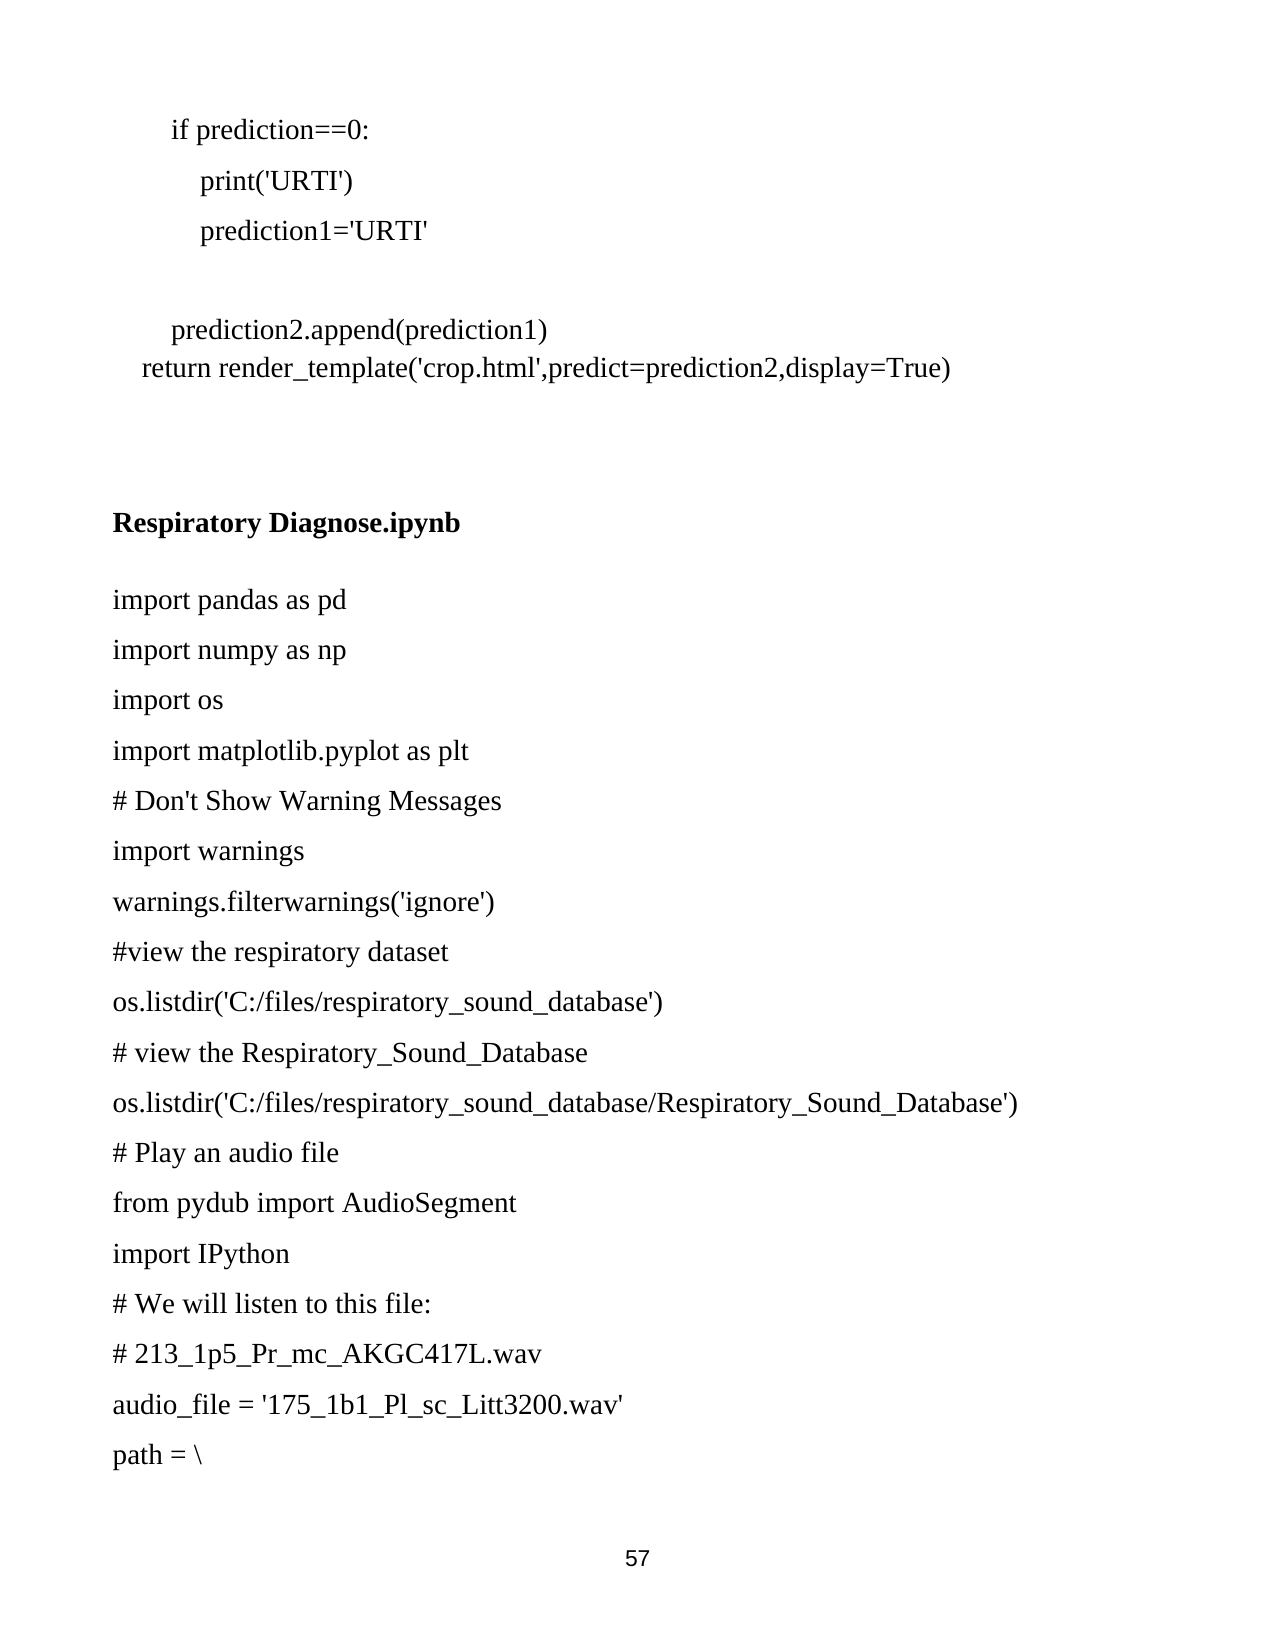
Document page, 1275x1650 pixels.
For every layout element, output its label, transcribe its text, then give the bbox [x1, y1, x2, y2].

text import os [112, 682, 1162, 716]
text os.listdir('C:/files/respiratory_sound_database/Respiratory_Sound_Database') [112, 1085, 1162, 1118]
text # 213_1p5_Pr_mc_AKGC417L.wav [112, 1337, 1162, 1370]
text # Play an audio file [112, 1135, 1162, 1169]
text #view the respiratory dataset [112, 934, 1162, 968]
text import numpy as np [112, 632, 1162, 666]
text path = \ [112, 1437, 1162, 1471]
text if prediction==0: [112, 112, 1162, 146]
text print('URTI') [112, 163, 1162, 196]
text # We will listen to this file: [112, 1286, 1162, 1320]
text return render_template('crop.html',predict=prediction2,display=True) [112, 351, 1162, 384]
text from pydub import AudioSegment [112, 1186, 1162, 1219]
text # Don't Show Warning Messages [112, 783, 1162, 817]
text Respiratory Diagnose.ipynb [112, 505, 1162, 538]
text prediction1='URTI' [112, 213, 1162, 247]
text os.listdir('C:/files/respiratory_sound_database') [112, 984, 1162, 1018]
text # view the Respiratory_Sound_Database [112, 1035, 1162, 1068]
text import pandas as pd [112, 582, 1162, 615]
text audio_file = '175_1b1_Pl_sc_Litt3200.wav' [112, 1387, 1162, 1420]
text import IPython [112, 1236, 1162, 1269]
text prediction2.append(prediction1) [112, 312, 1162, 346]
text import warnings [112, 833, 1162, 867]
text warnings.filterwarnings('ignore') [112, 884, 1162, 917]
text import matplotlib.pyplot as plt [112, 733, 1162, 766]
